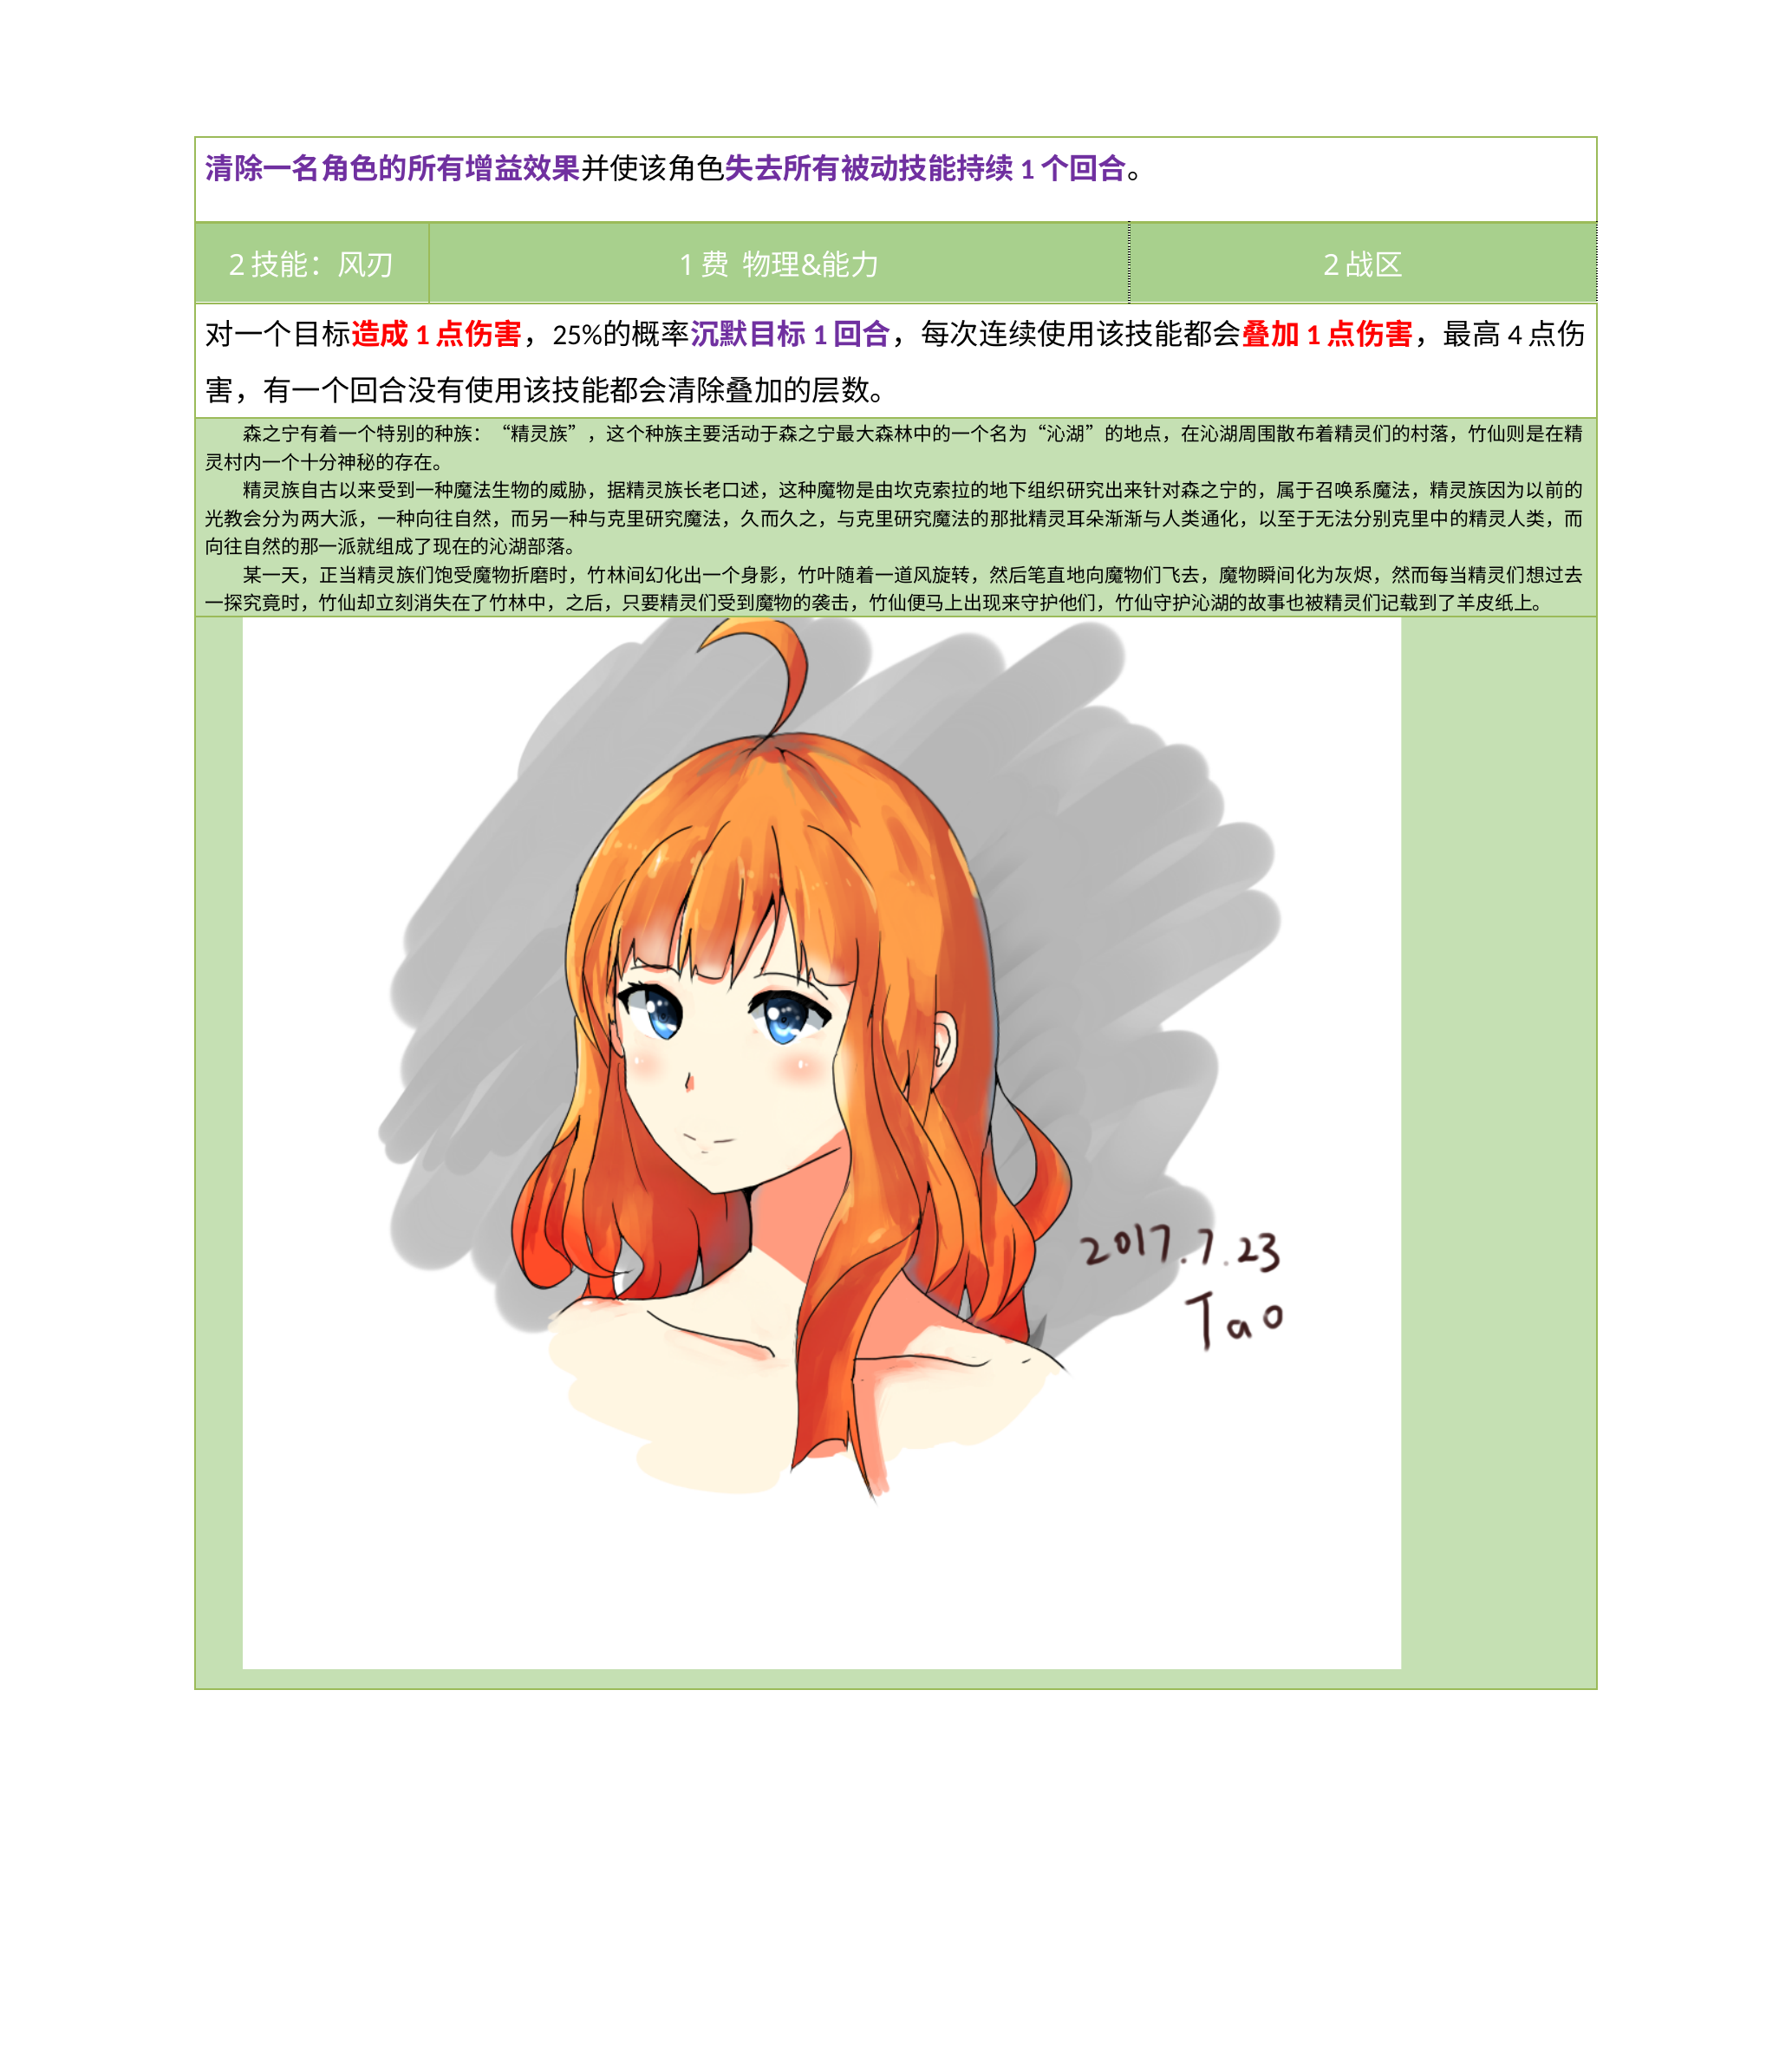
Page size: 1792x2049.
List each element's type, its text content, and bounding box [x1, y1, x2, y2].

table_cell 2技能：风刃 [196, 224, 428, 302]
table_cell 森之宁有着一个特别的种族：“精灵族”，这个种族主要活动于森之宁最大森林中的一个名为“沁湖”的地点，在沁湖周围散布着精灵们的村落，竹仙则是在精灵村内一个十分神秘的存在。 精灵族自古以来受到一种魔法生物的威胁，据精灵族长老口述，这种魔物是由坎克索拉的地下组织研究出来针对森之宁的，属于召唤系魔法，精灵族因为以前的光教会分为两大派，一种向往自然，而另一种与克里研究魔法，久而久之，与克里研究魔法的那批精灵耳朵渐渐与人类通化，以至于无法分别克里中的精灵人类，而向往自然的那一派就组成了现在的沁湖部落。 某一天，正当精灵族们饱受魔物折磨时，竹林间幻化出一个身影，竹叶随着一道风旋转，然后笔直地向魔物们飞去，魔物瞬间化为灰烬，然而每当精灵们想过去一探究竟时，竹仙却立刻消失在了竹林中，之后，只要精灵们受到魔物的袭击，竹仙便马上出现来守护他们，竹仙守护沁湖的故事也被精灵们记载到了羊皮纸上。 [196, 419, 1596, 616]
table_cell 对一个目标造成1点伤害，25%的概率沉默目标1回合，每次连续使用该技能都会叠加1点伤害，最高4点伤害，有一个回合没有使用该技能都会清除叠加的层数。 [196, 304, 1596, 417]
picture [243, 617, 1402, 1669]
table_cell 清除一名角色的所有增益效果并使该角色失去所有被动技能持续1个回合。 [196, 138, 1596, 221]
table_cell 2战区 [1130, 224, 1597, 302]
table_cell 1费 物理&能力 [430, 224, 1129, 302]
table_cell [196, 617, 1596, 1688]
